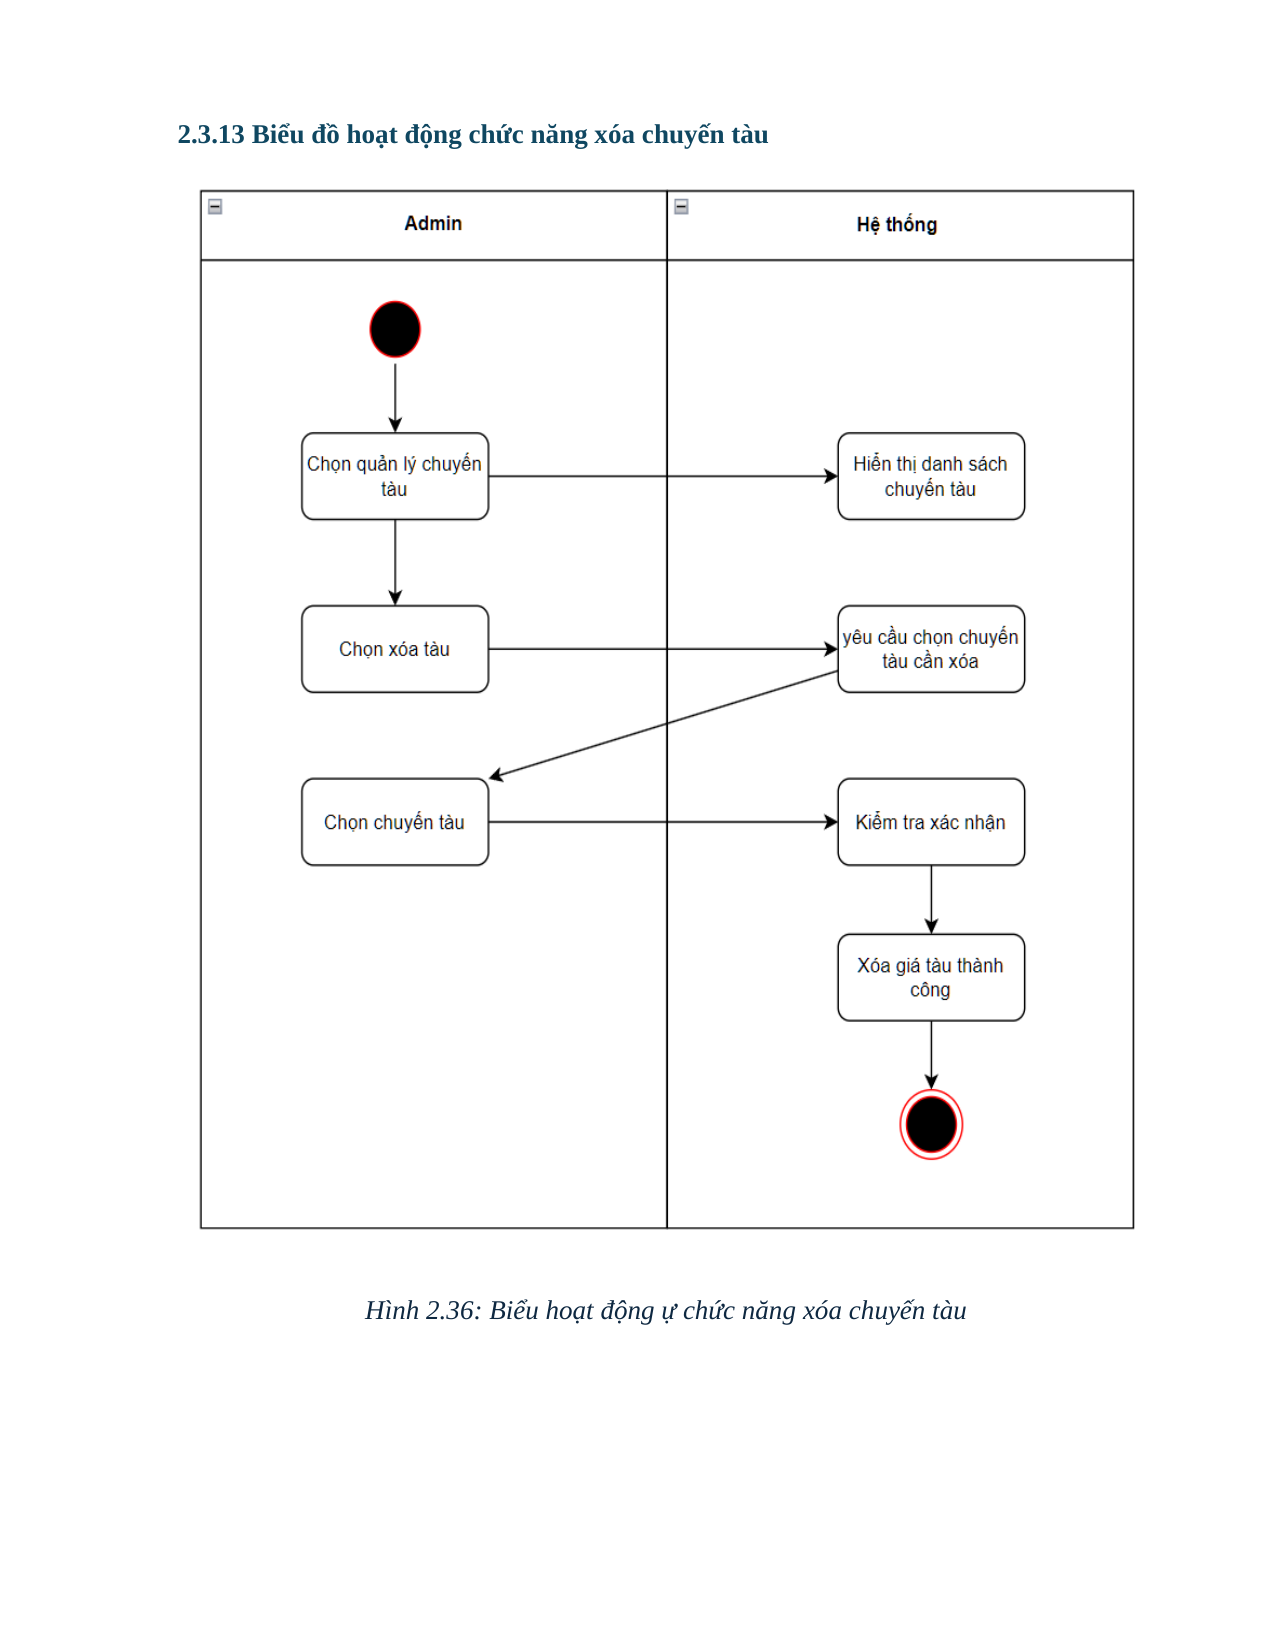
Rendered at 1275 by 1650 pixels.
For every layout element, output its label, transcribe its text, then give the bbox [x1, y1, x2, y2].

picture [177, 164, 1157, 1278]
subtitle 2.3.13 Biểu đồ hoạt động chức năng xóa chuyến tàu [177, 118, 1157, 149]
text Hình 2.36: Biểu hoạt động ự chức năng xóa chuyến tàu [177, 1294, 1157, 1325]
